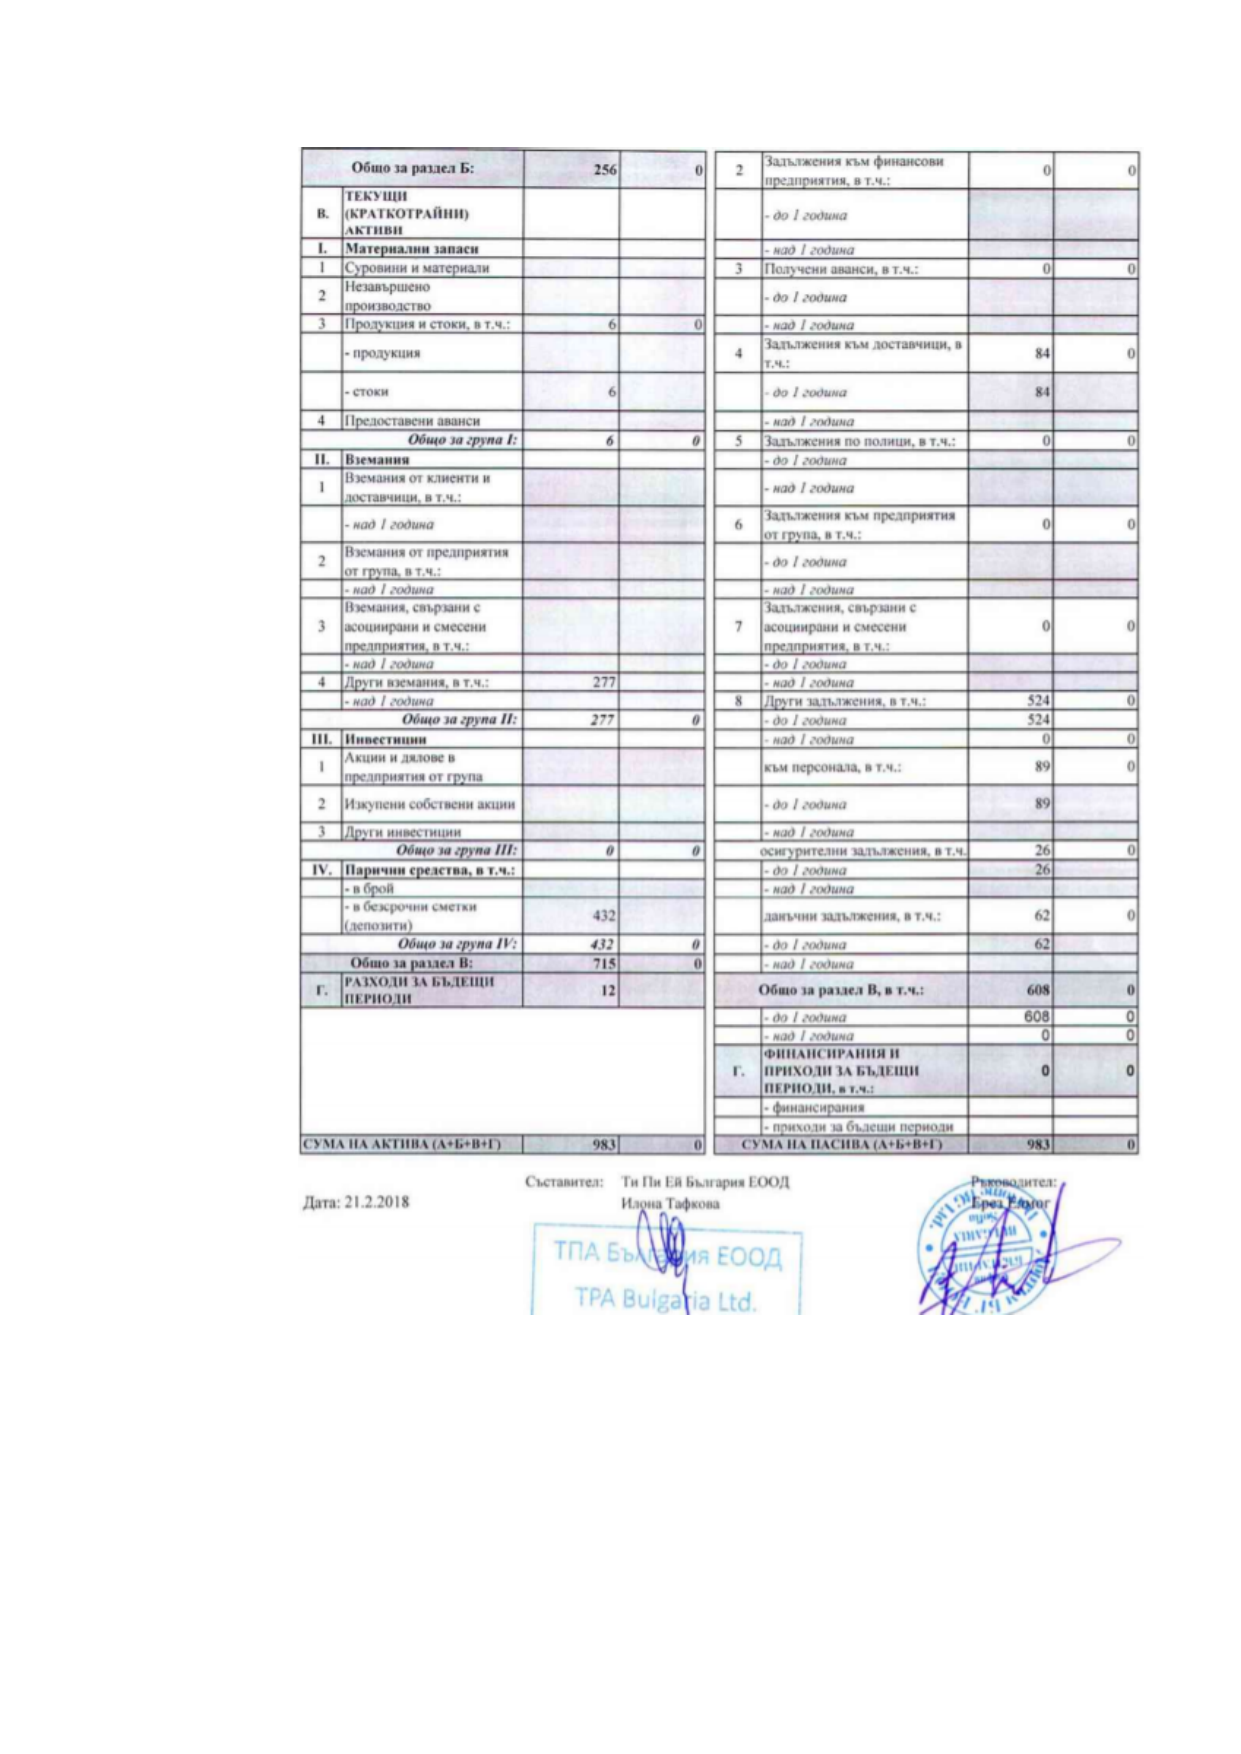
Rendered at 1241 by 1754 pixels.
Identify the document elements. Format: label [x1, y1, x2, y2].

picture [297, 147, 1145, 1315]
